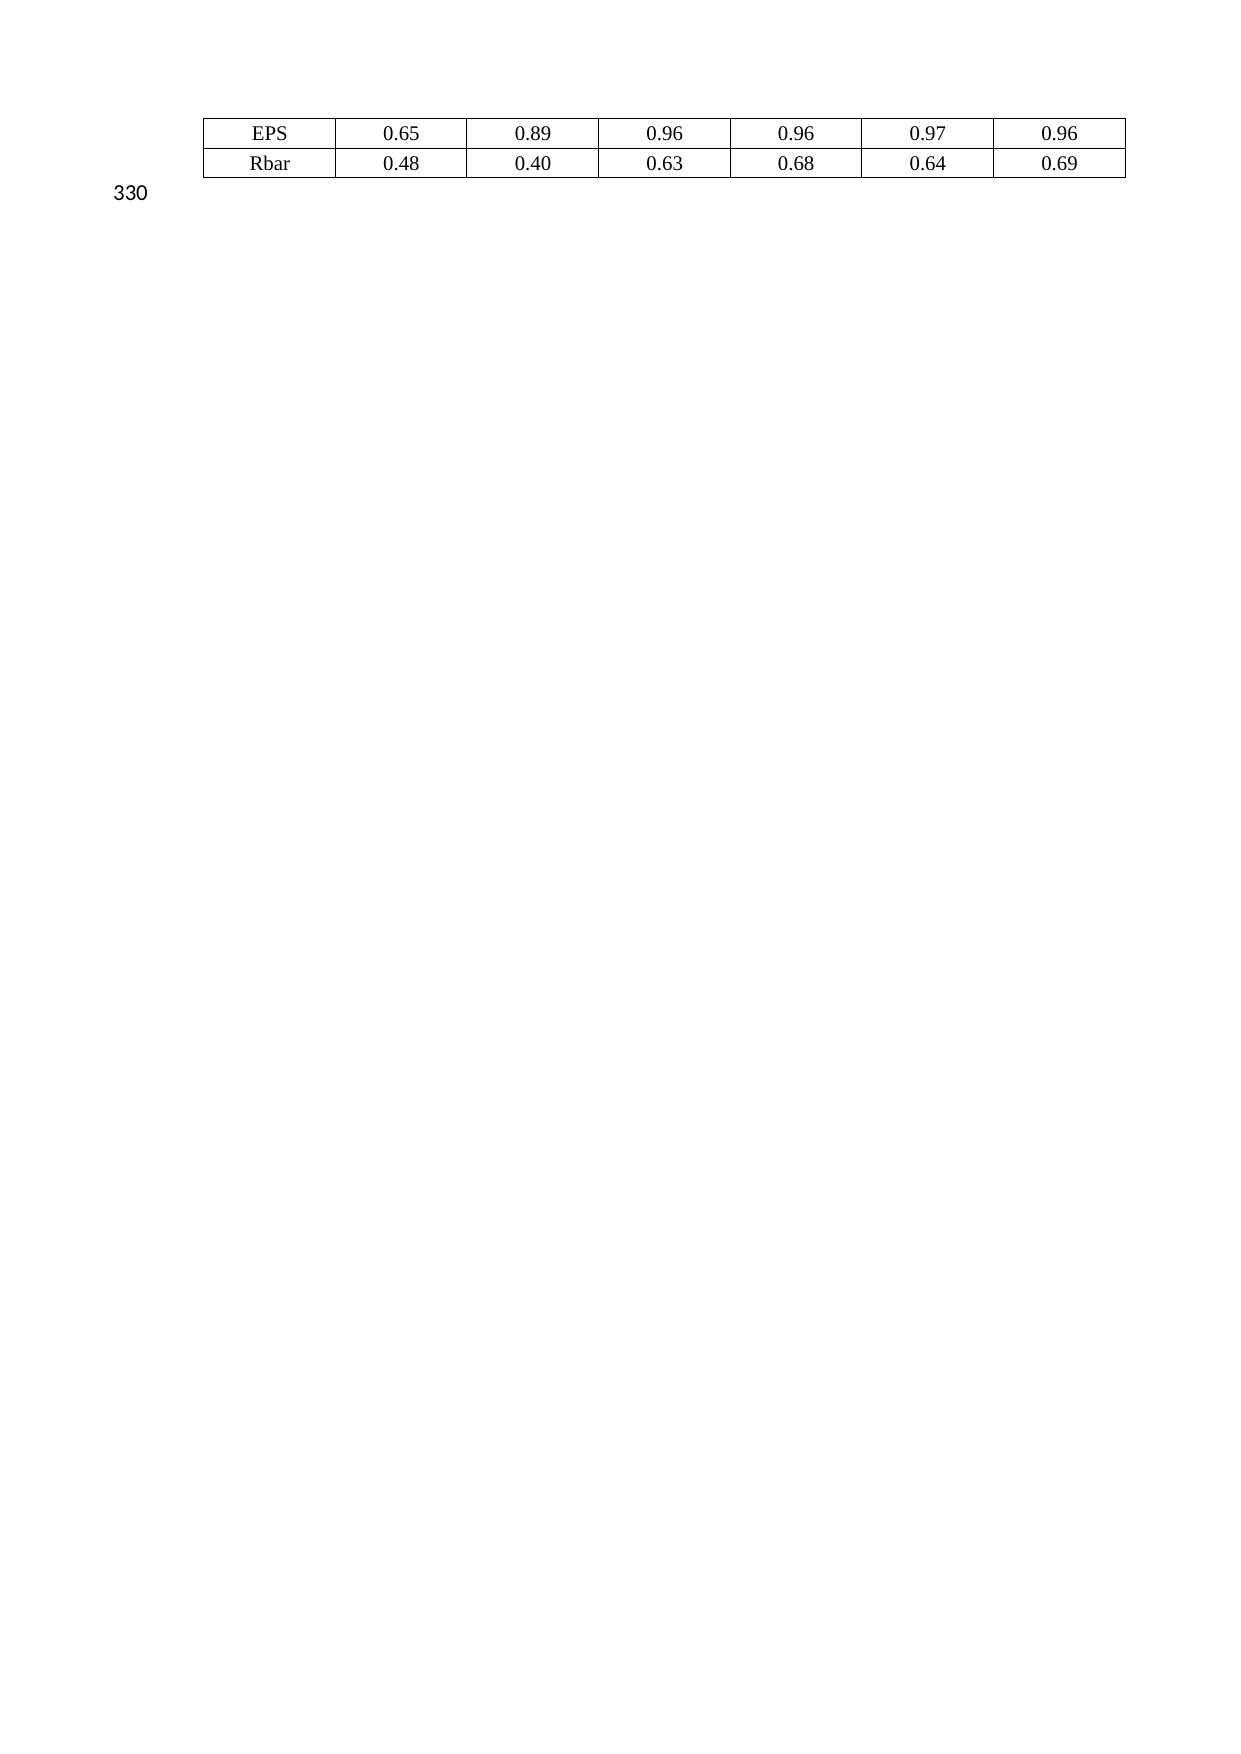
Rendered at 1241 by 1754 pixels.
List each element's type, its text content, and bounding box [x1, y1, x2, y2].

table_cell 0.97 [862, 119, 993, 148]
table_cell Rbar [204, 149, 335, 177]
table_cell EPS [204, 119, 335, 148]
table_cell 0.96 [731, 119, 861, 148]
table_cell 0.89 [467, 119, 598, 148]
table_cell 0.65 [336, 119, 466, 148]
table_cell 0.68 [731, 149, 861, 177]
table_cell 0.63 [599, 149, 730, 177]
table_cell 0.96 [994, 119, 1125, 148]
table_cell 0.40 [467, 149, 598, 177]
table_cell 0.96 [599, 119, 730, 148]
table_cell 0.64 [862, 149, 993, 177]
table_cell 0.48 [336, 149, 466, 177]
table_cell 0.69 [994, 149, 1125, 177]
